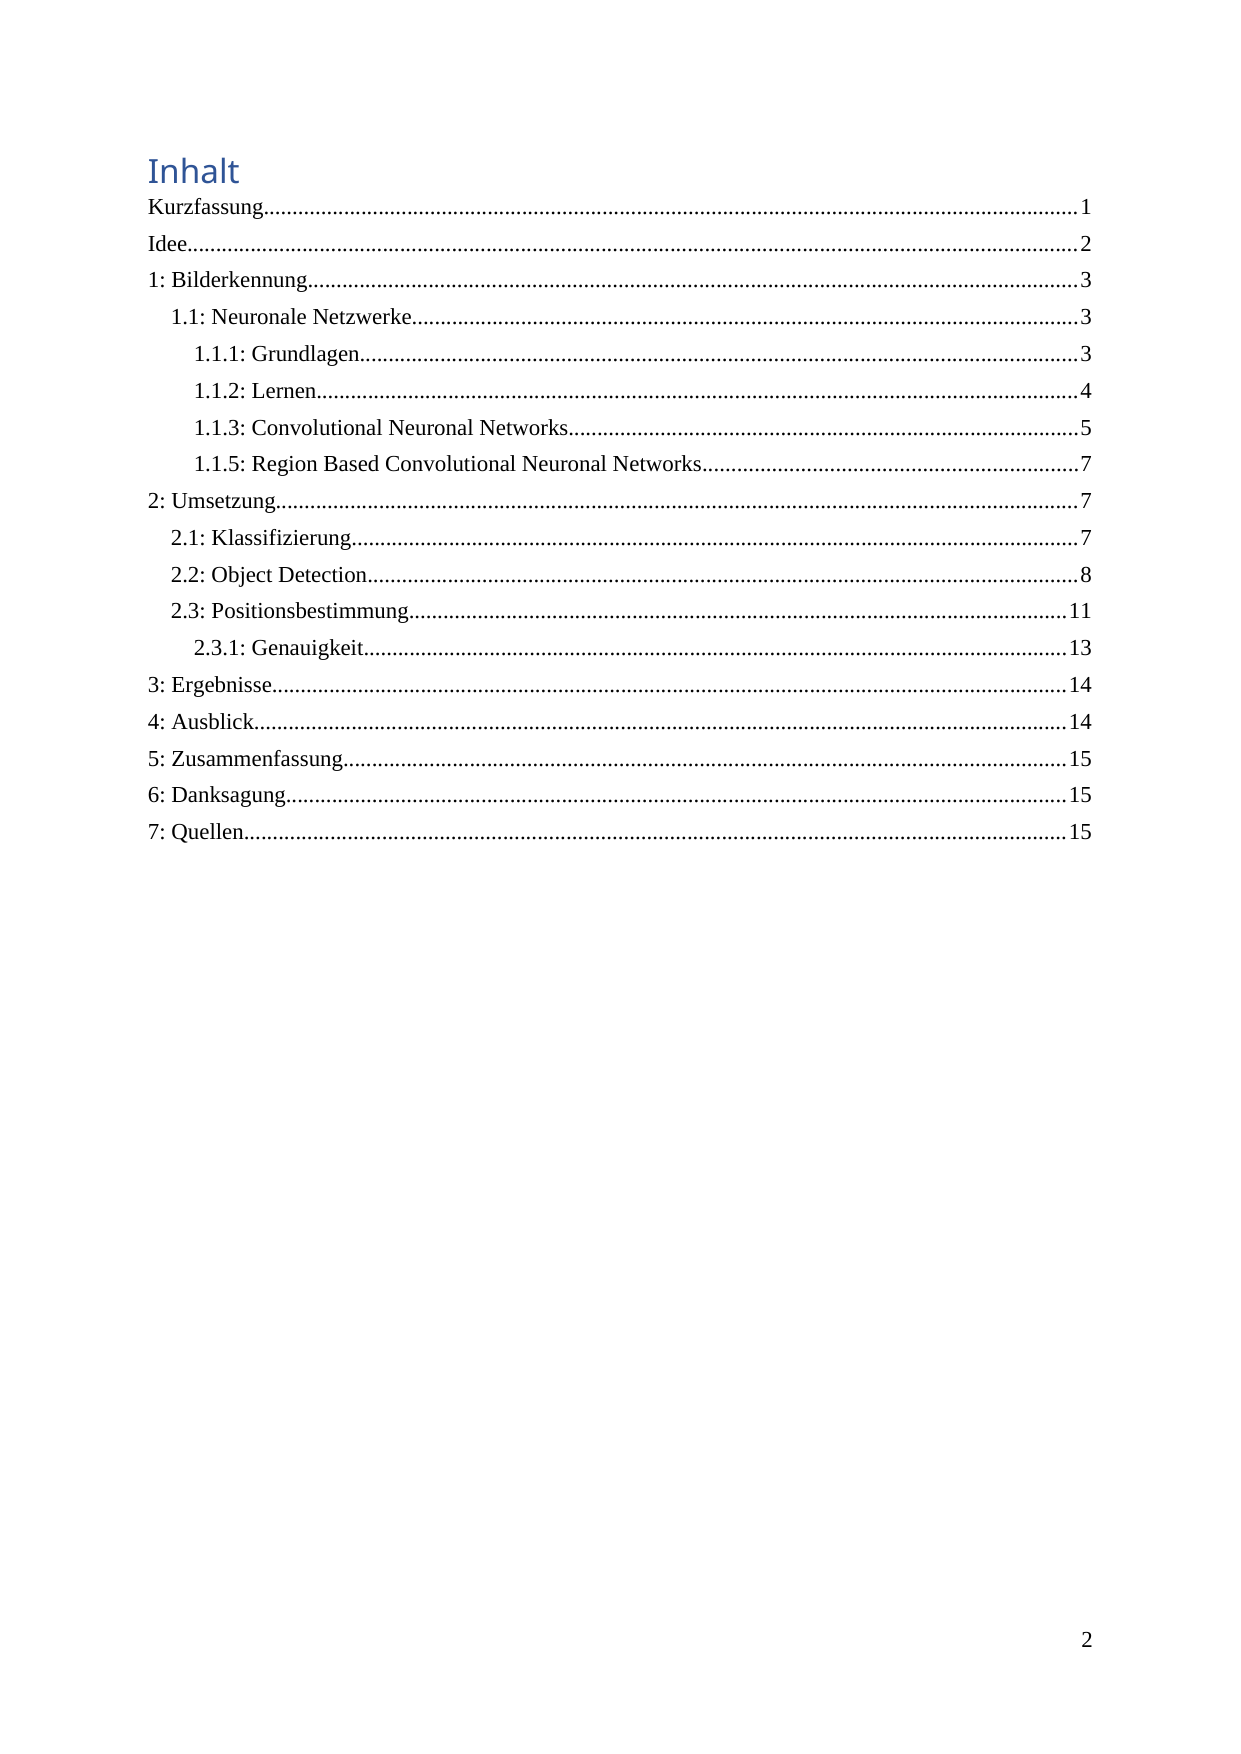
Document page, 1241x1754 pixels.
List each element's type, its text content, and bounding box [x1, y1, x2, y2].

text 6: Danksagung 15 [148, 781, 1093, 808]
text 1.1: Neuronale Netzwerke 3 [171, 303, 1093, 330]
text 1.1.2: Lernen 4 [193, 377, 1093, 403]
text 2.2: Object Detection 8 [171, 561, 1093, 587]
text 5: Zusammenfassung 15 [148, 744, 1093, 771]
text Kurzfassung 1 [148, 193, 1093, 219]
text 2.3: Positionsbestimmung 11 [171, 597, 1093, 624]
text 2.3.1: Genauigkeit 13 [193, 634, 1093, 661]
text Idee 2 [148, 230, 1093, 256]
text 3: Ergebnisse 14 [148, 671, 1093, 697]
text 7: Quellen 15 [148, 818, 1093, 844]
text 4: Ausblick 14 [148, 708, 1093, 734]
text 2: Umsetzung 7 [148, 487, 1093, 513]
text 1.1.5: Region Based Convolutional Neuronal Networks 7 [193, 450, 1093, 477]
text 2.1: Klassifizierung 7 [171, 524, 1093, 550]
text 1: Bilderkennung 3 [148, 267, 1093, 293]
subtitle Inhalt [148, 148, 1093, 193]
text 1.1.1: Grundlagen 3 [193, 340, 1093, 366]
text 1.1.3: Convolutional Neuronal Networks 5 [193, 414, 1093, 440]
